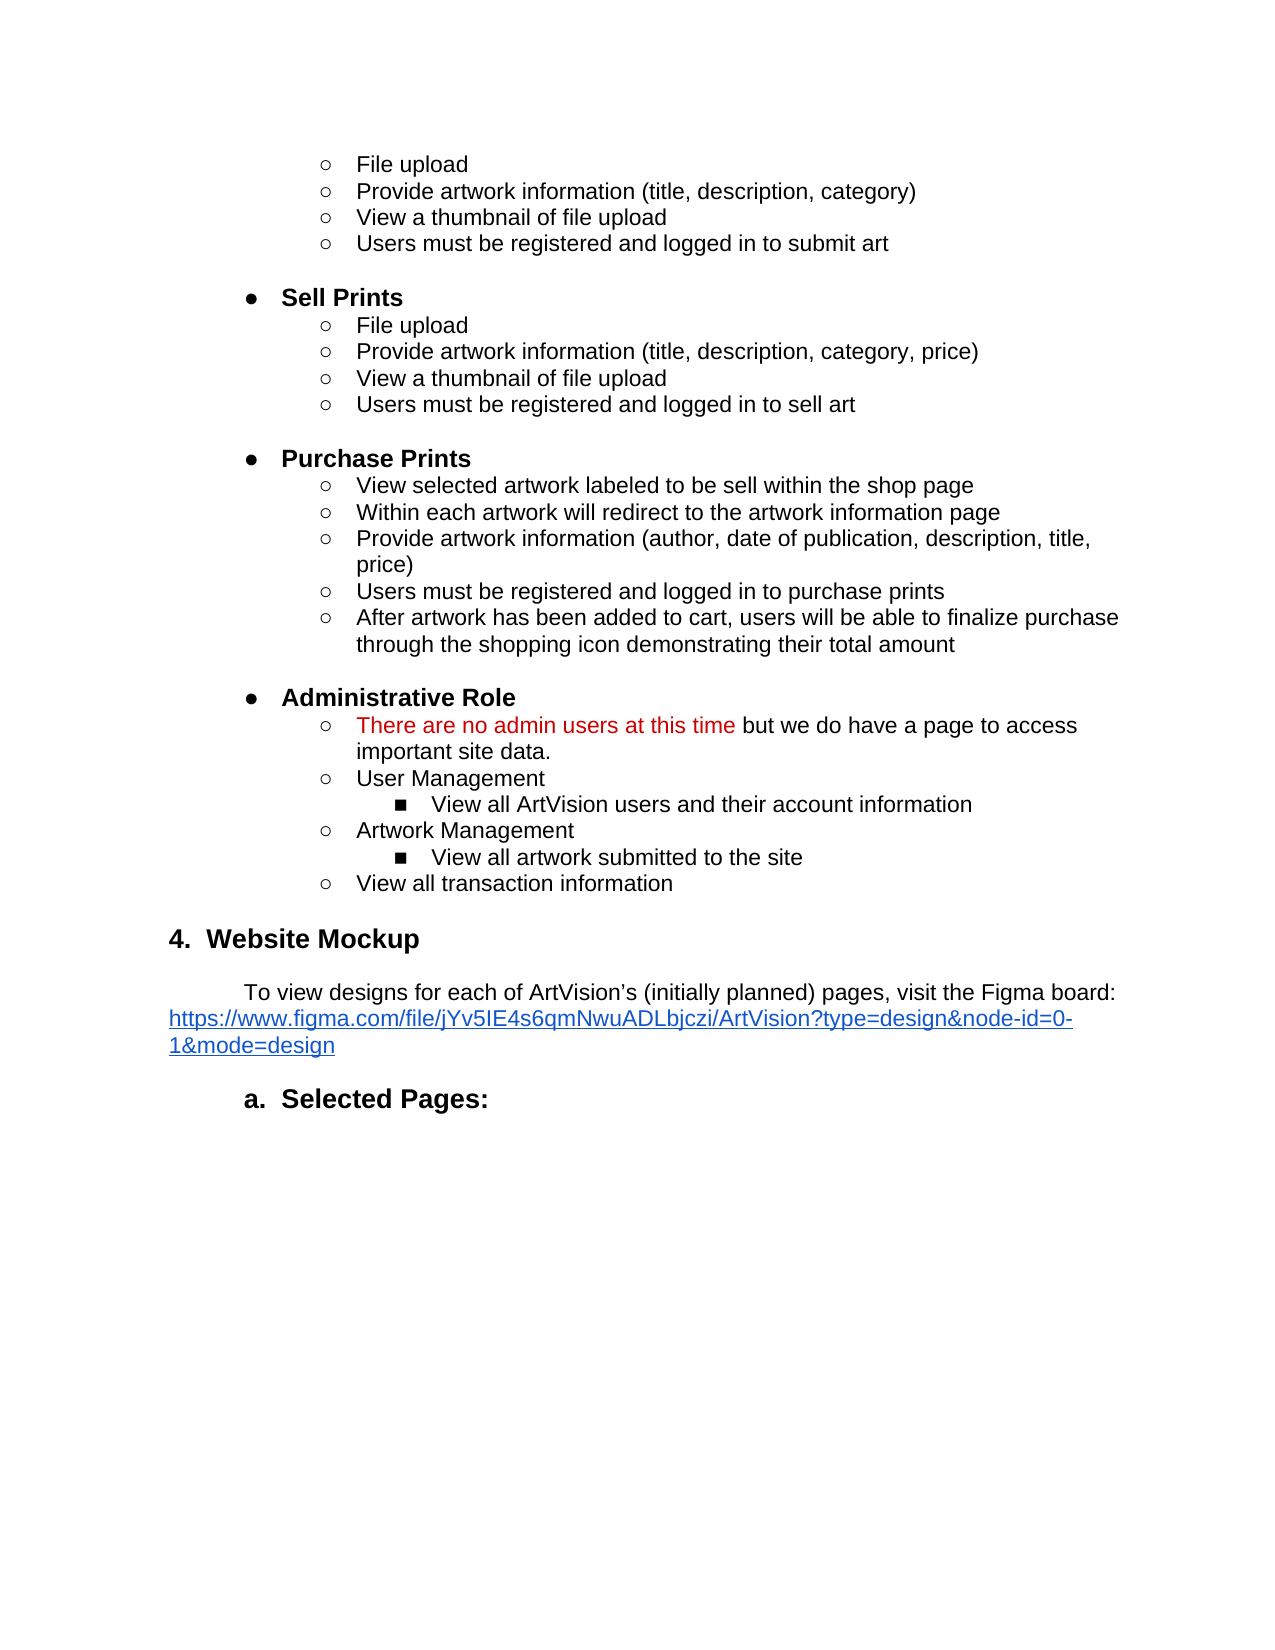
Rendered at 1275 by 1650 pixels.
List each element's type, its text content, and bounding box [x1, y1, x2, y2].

list View a thumbnail of file upload [319, 204, 1125, 230]
list View all artwork submitted to the site [394, 844, 1125, 870]
list Provide artwork information (title, description, category, price) [319, 338, 1125, 364]
list File upload [319, 312, 1125, 338]
list Sell Prints [244, 283, 1125, 312]
text To view designs for each of ArtVision’s (initially planned) pages, visit the Figma board: https://www.figma.com/file/jYv5IE4s6qmNwuADLbjczi/ArtVision?type=design&node-id=0-1&mode=design [169, 979, 1125, 1058]
list User Management [319, 765, 1125, 791]
list Administrative Role [244, 683, 1125, 712]
list Provide artwork information (title, description, category) [319, 178, 1125, 204]
list Users must be registered and logged in to submit art [319, 230, 1125, 283]
list View all ArtVision users and their account information [394, 791, 1125, 817]
list Website Mockup [169, 923, 1125, 954]
list View selected artwork labeled to be sell within the shop page [319, 472, 1125, 499]
list Users must be registered and logged in to purchase prints [319, 578, 1125, 604]
list Within each artwork will redirect to the artwork information page [319, 499, 1125, 525]
list View a thumbnail of file upload [319, 364, 1125, 391]
list There are no admin users at this time but we do have a page to access important site data. [319, 712, 1125, 765]
list Provide artwork information (author, date of publication, description, title, price) [319, 525, 1125, 578]
list Selected Pages: [244, 1083, 1125, 1114]
list View all transaction information [319, 870, 1125, 923]
list After artwork has been added to cart, users will be able to finalize purchase through the shopping icon demonstrating their total amount [319, 604, 1125, 683]
list File upload [319, 151, 1125, 178]
list Users must be registered and logged in to sell art [319, 391, 1125, 444]
list Artwork Management [319, 817, 1125, 844]
list Purchase Prints [244, 444, 1125, 472]
